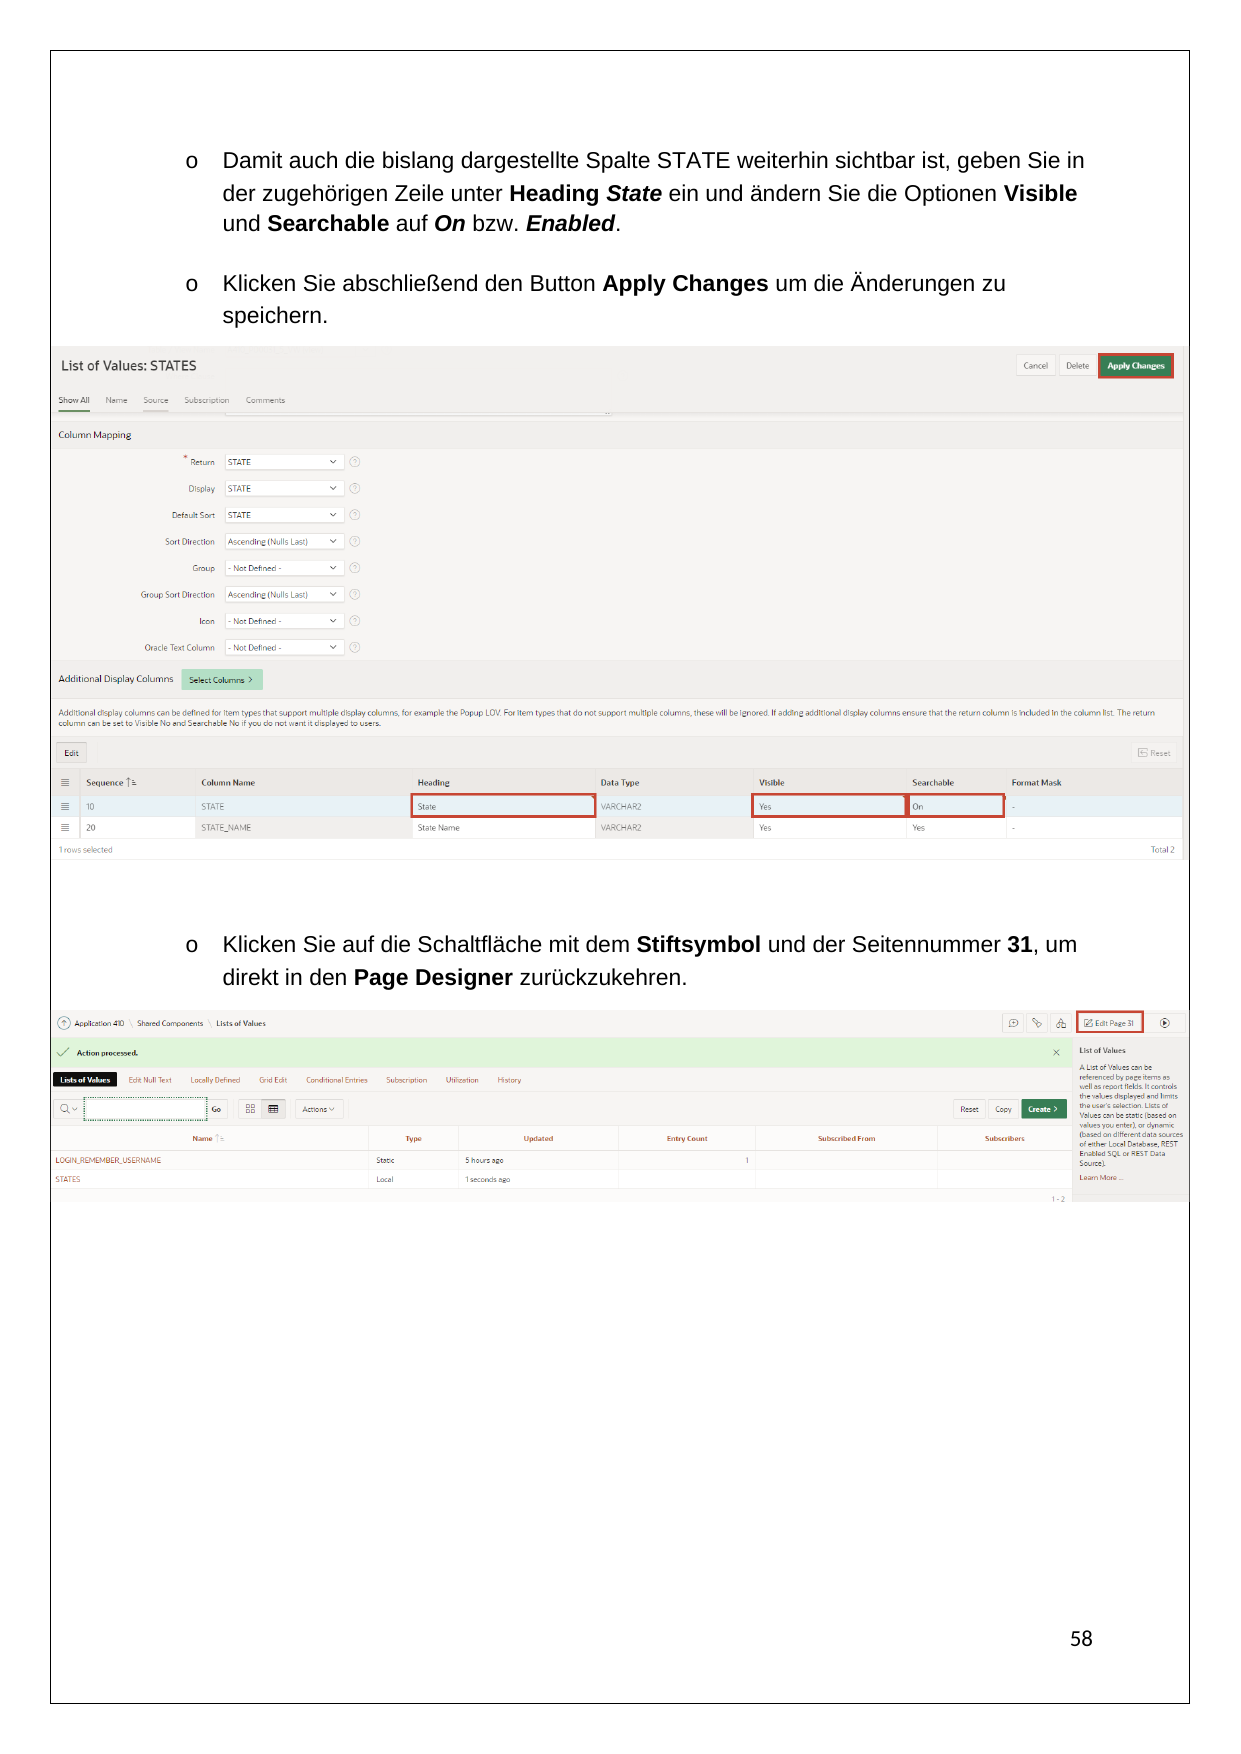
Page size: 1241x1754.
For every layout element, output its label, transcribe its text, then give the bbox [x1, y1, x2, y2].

picture [51, 346, 1190, 860]
list Klicken Sie abschließend den Button Apply Changes um die Änderungen zu speichern. [185, 270, 1093, 329]
picture [50, 1010, 1190, 1202]
list Damit auch die bislang dargestellte Spalte STATE weiterhin sichtbar ist, geben Sie in der zugehörigen Zeile unter Heading State ein und ändern Sie die Optionen Visible und Searchable auf On bzw. Enabled. [185, 147, 1093, 236]
list Klicken Sie auf die Schaltfläche mit dem Stiftsymbol und der Seitennummer 31, um direkt in den Page Designer zurückzukehren. [185, 931, 1093, 990]
